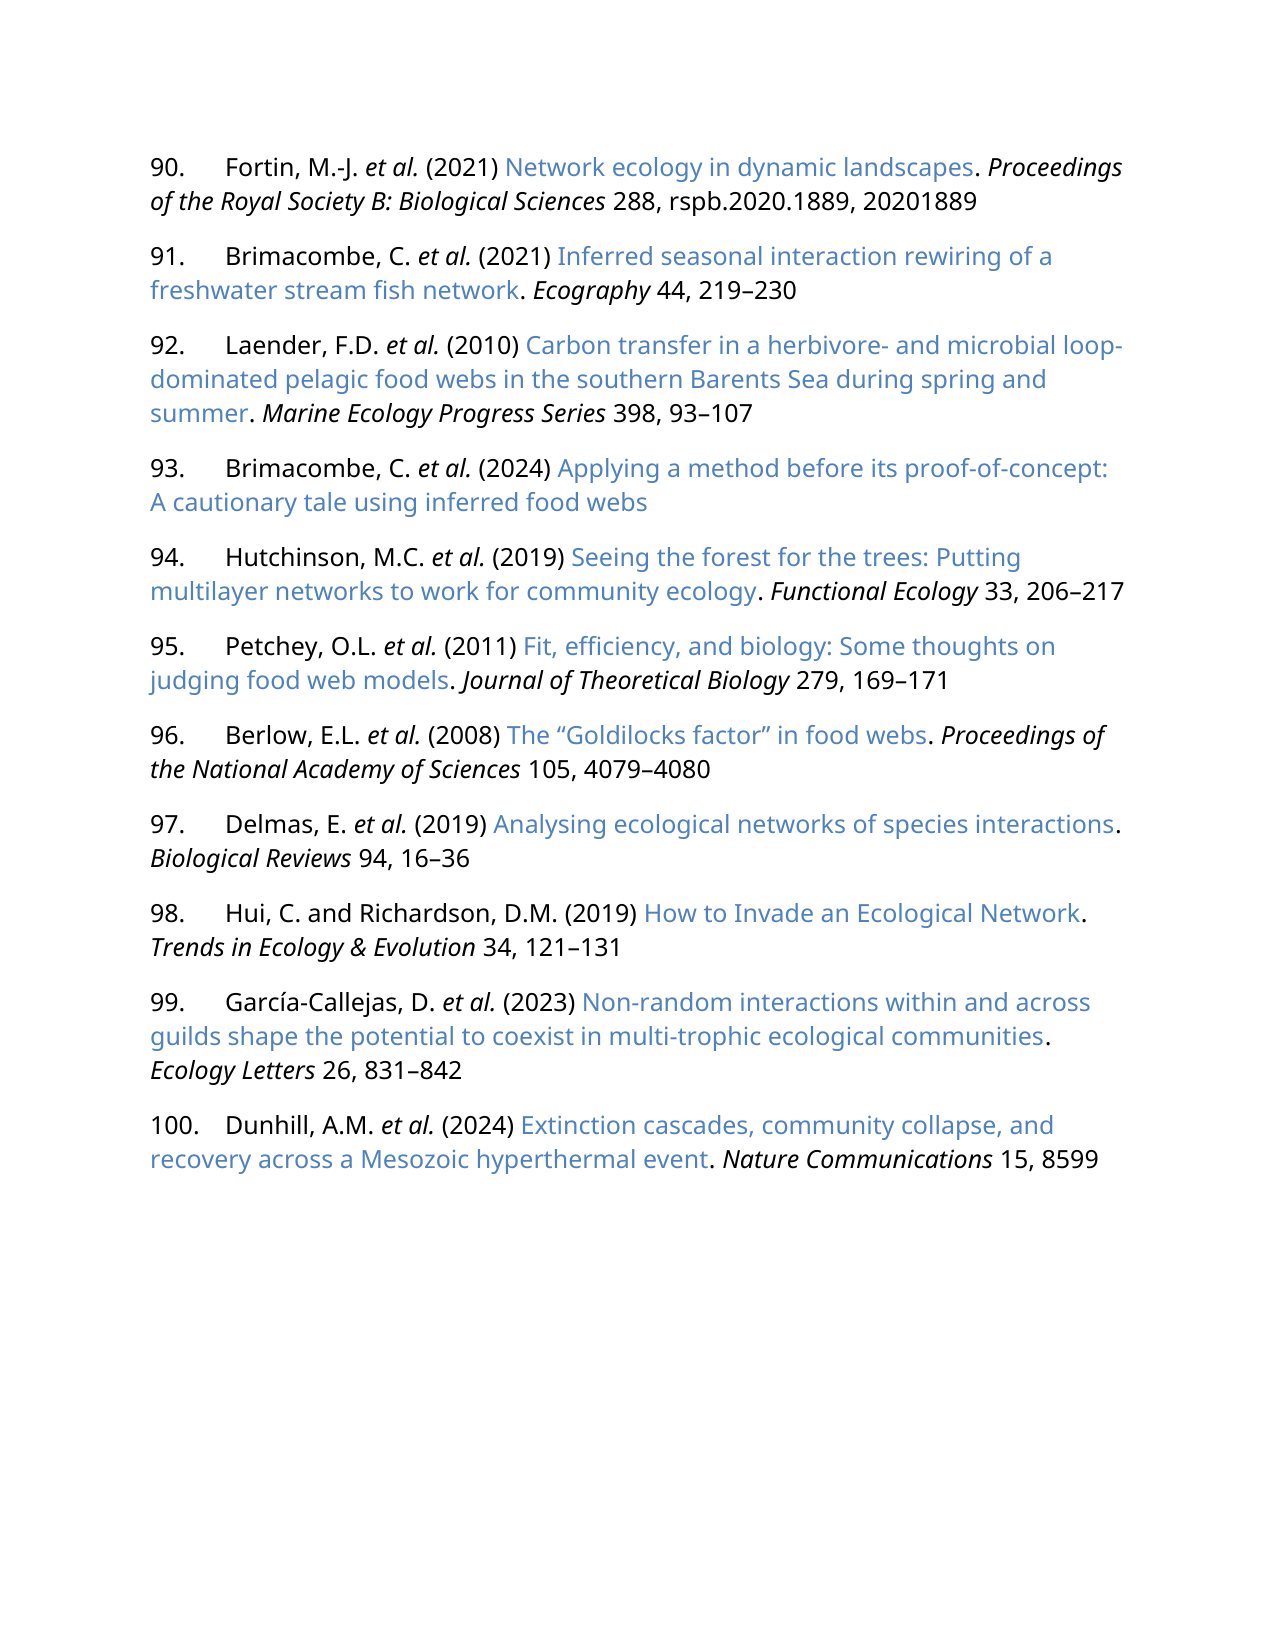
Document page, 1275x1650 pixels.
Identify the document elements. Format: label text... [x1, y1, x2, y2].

text 100. Dunhill, A.M. et al. (2024) Extinction cascades, community collapse, and recovery across a Mesozoic hyperthermal event. Nature Communications 15, 8599 [150, 1108, 1125, 1176]
text 92. Laender, F.D. et al. (2010) Carbon transfer in a herbivore- and microbial loop-dominated pelagic food webs in the southern Barents Sea during spring and summer. Marine Ecology Progress Series 398, 93–107 [150, 328, 1125, 430]
text 95. Petchey, O.L. et al. (2011) Fit, efficiency, and biology: Some thoughts on judging food web models. Journal of Theoretical Biology 279, 169–171 [150, 629, 1125, 697]
text 93. Brimacombe, C. et al. (2024) Applying a method before its proof-of-concept: A cautionary tale using inferred food webs [150, 451, 1125, 519]
text 98. Hui, C. and Richardson, D.M. (2019) How to Invade an Ecological Network. Trends in Ecology & Evolution 34, 121–131 [150, 896, 1125, 964]
text 97. Delmas, E. et al. (2019) Analysing ecological networks of species interactions. Biological Reviews 94, 16–36 [150, 807, 1125, 875]
text 99. García-Callejas, D. et al. (2023) Non-random interactions within and across guilds shape the potential to coexist in multi-trophic ecological communities. Ecology Letters 26, 831–842 [150, 985, 1125, 1087]
text 94. Hutchinson, M.C. et al. (2019) Seeing the forest for the trees: Putting multilayer networks to work for community ecology. Functional Ecology 33, 206–217 [150, 540, 1125, 608]
text 96. Berlow, E.L. et al. (2008) The “Goldilocks factor” in food webs. Proceedings of the National Academy of Sciences 105, 4079–4080 [150, 718, 1125, 786]
text 90. Fortin, M.-J. et al. (2021) Network ecology in dynamic landscapes. Proceedings of the Royal Society B: Biological Sciences 288, rspb.2020.1889, 20201889 [150, 150, 1125, 218]
text 91. Brimacombe, C. et al. (2021) Inferred seasonal interaction rewiring of a freshwater stream fish network. Ecography 44, 219–230 [150, 239, 1125, 307]
